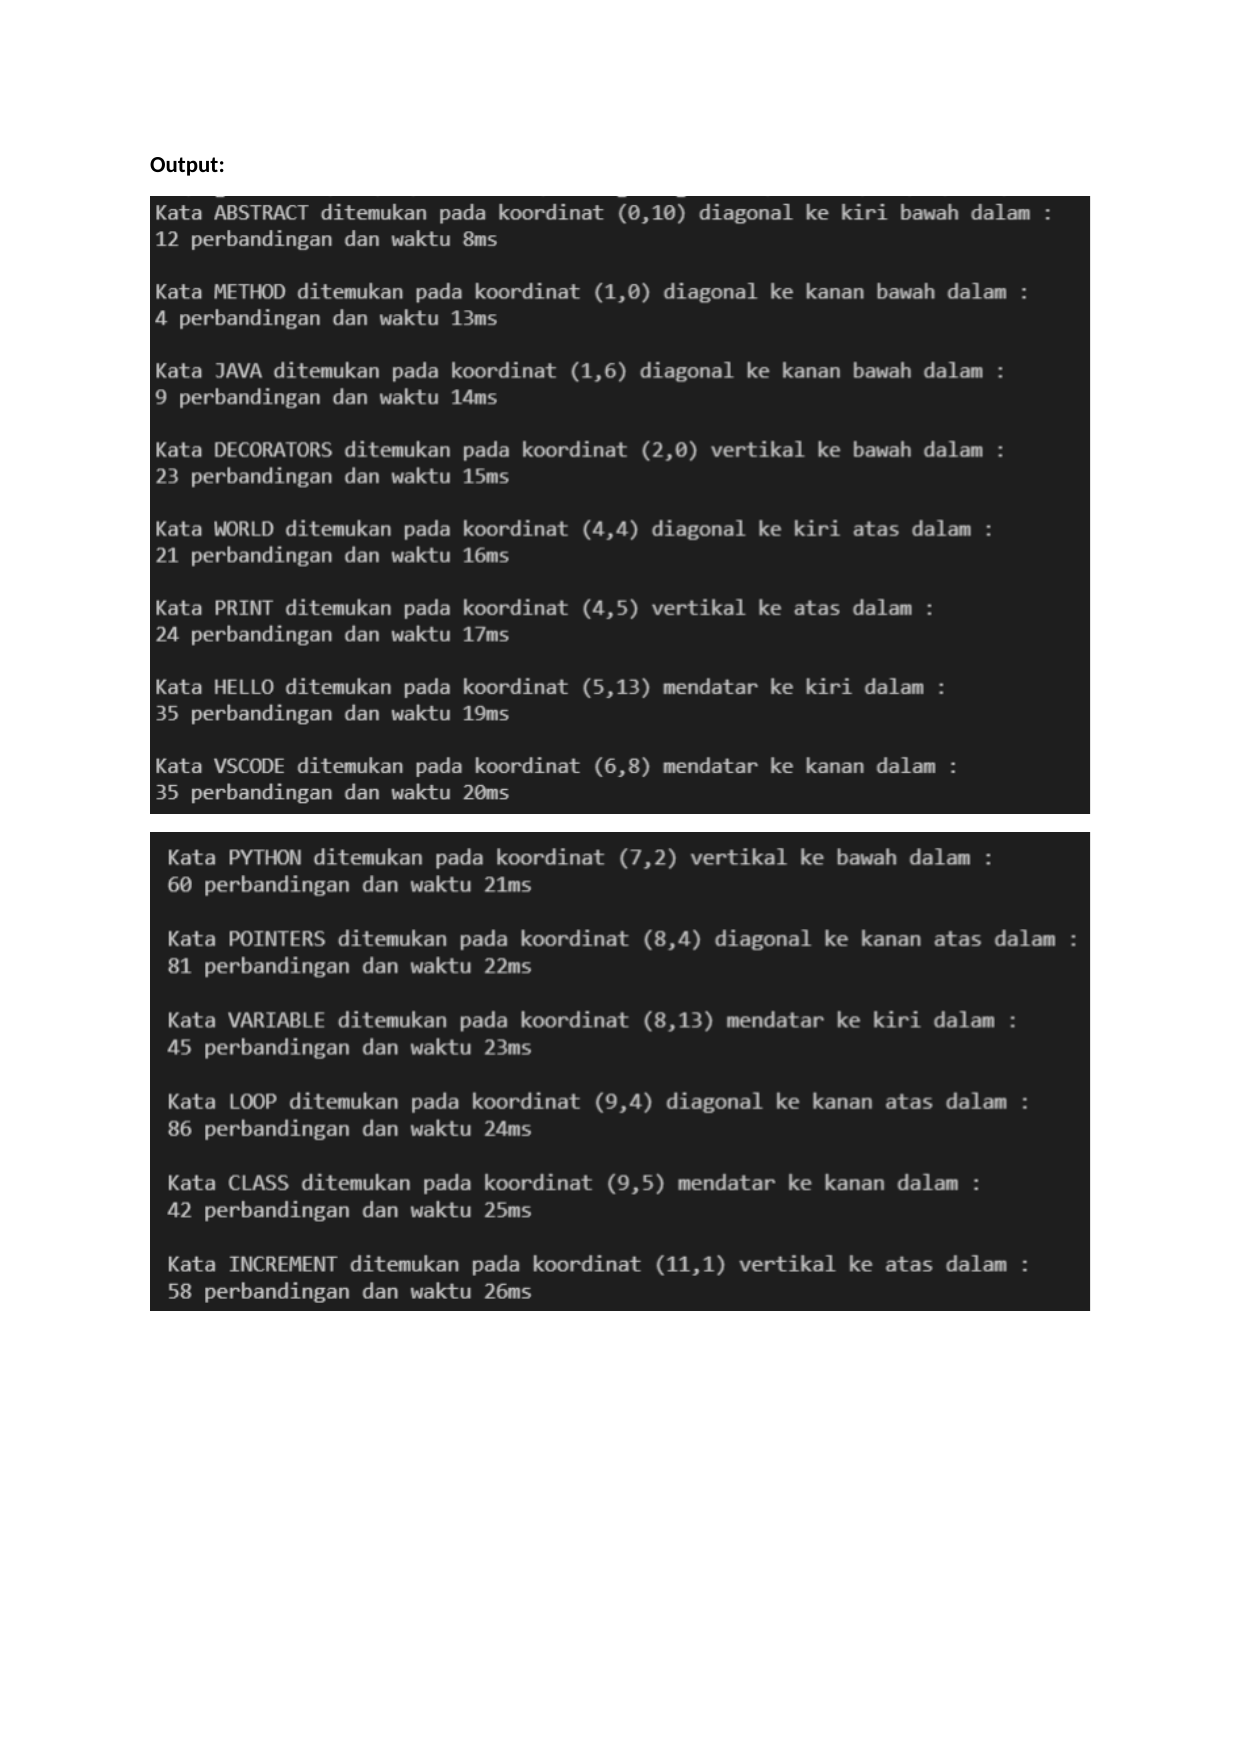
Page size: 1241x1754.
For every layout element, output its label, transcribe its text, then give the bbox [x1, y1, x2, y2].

picture [150, 832, 1091, 1311]
text Output: [150, 150, 1090, 178]
picture [150, 196, 1091, 814]
